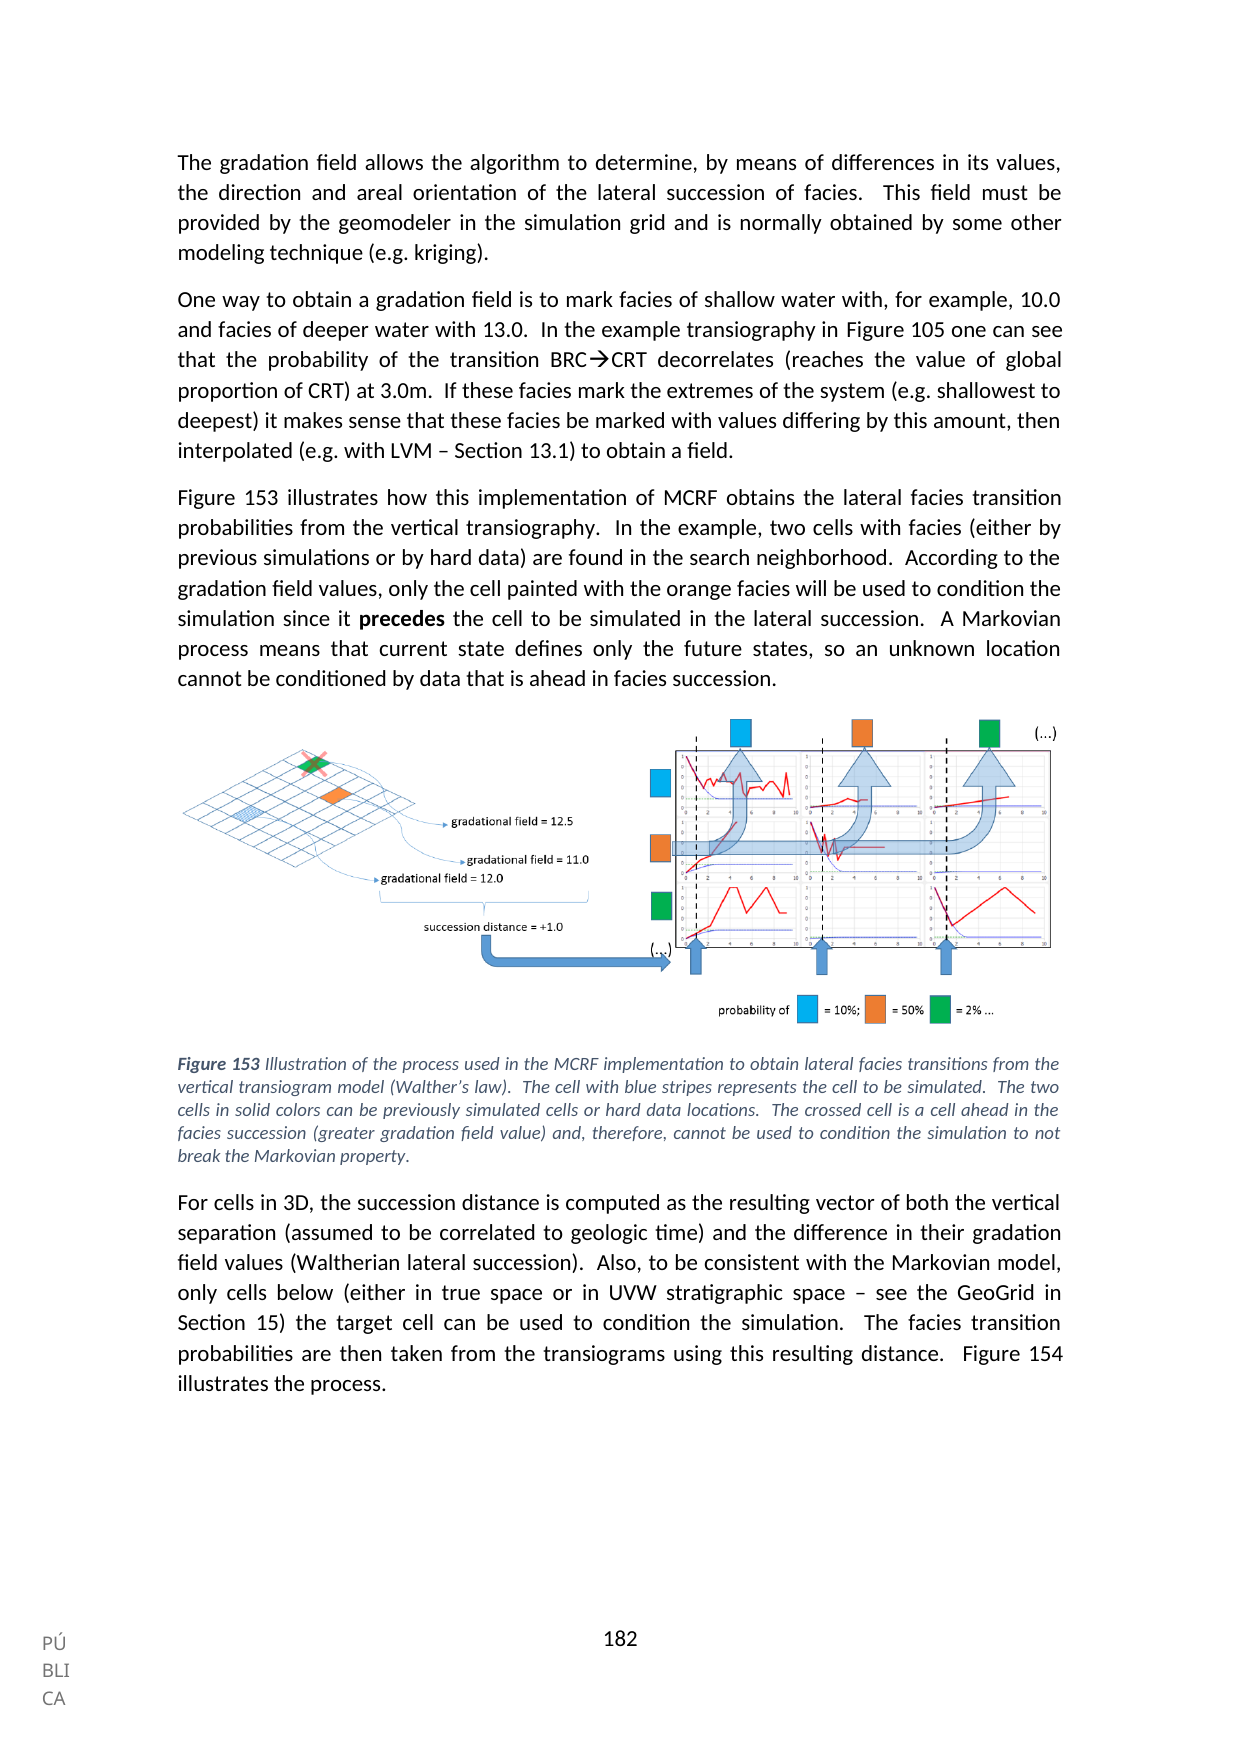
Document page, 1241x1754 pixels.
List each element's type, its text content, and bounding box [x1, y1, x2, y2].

text Figure 153 Illustration of the process used in the MCRF implementation to obtain lateral facies transitions from the vertical transiogram model (Walther’s law). The cell with blue stripes represents the cell to be simulated. The two cells in solid colors can be previously simulated cells or hard data locations. The crossed cell is a cell ahead in the facies succession (greater gradation field value) and, therefore, cannot be used to condition the simulation to not break the Markovian property. [177, 1052, 1063, 1167]
picture [177, 711, 1061, 1034]
text The gradation field allows the algorithm to determine, by means of differences in its values, the direction and areal orientation of the lateral succession of facies. This field must be provided by the geomodeler in the simulation grid and is normally obtained by some other modeling technique (e.g. kriging). [177, 148, 1063, 266]
text For cells in 3D, the succession distance is computed as the resulting vector of both the vertical separation (assumed to be correlated to geologic time) and the difference in their gradation field values (Waltherian lateral succession). Also, to be consistent with the Markovian model, only cells below (either in true space or in UVW stratigraphic space – see the GeoGrid in Section 15) the target cell can be used to condition the simulation. The facies transition probabilities are then taken from the transiograms using this resulting distance. Figure 151 illustrates the process. [177, 1188, 1063, 1397]
text One way to obtain a gradation field is to mark facies of shallow water with, for example, 10.0 and facies of deeper water with 13.0. In the example transiography in Figure 104 one can see that the probability of the transition BRCCRT decorrelates (reaches the value of global proportion of CRT) at 3.0m. If these facies mark the extremes of the system (e.g. shallowest to deepest) it makes sense that these facies be marked with values differing by this amount, then interpolated (e.g. with LVM – Section 13.1) to obtain a field. [177, 285, 1063, 464]
text Figure 150 illustrates how this implementation of MCRF obtains the lateral facies transition probabilities from the vertical transiography. In the example, two cells with facies (either by previous simulations or by hard data) are found in the search neighborhood. According to the gradation field values, only the cell painted with the orange facies will be used to condition the simulation since it precedes the cell to be simulated in the lateral succession. A Markovian process means that current state defines only the future states, so an unknown location cannot be conditioned by data that is ahead in facies succession. [177, 483, 1063, 692]
